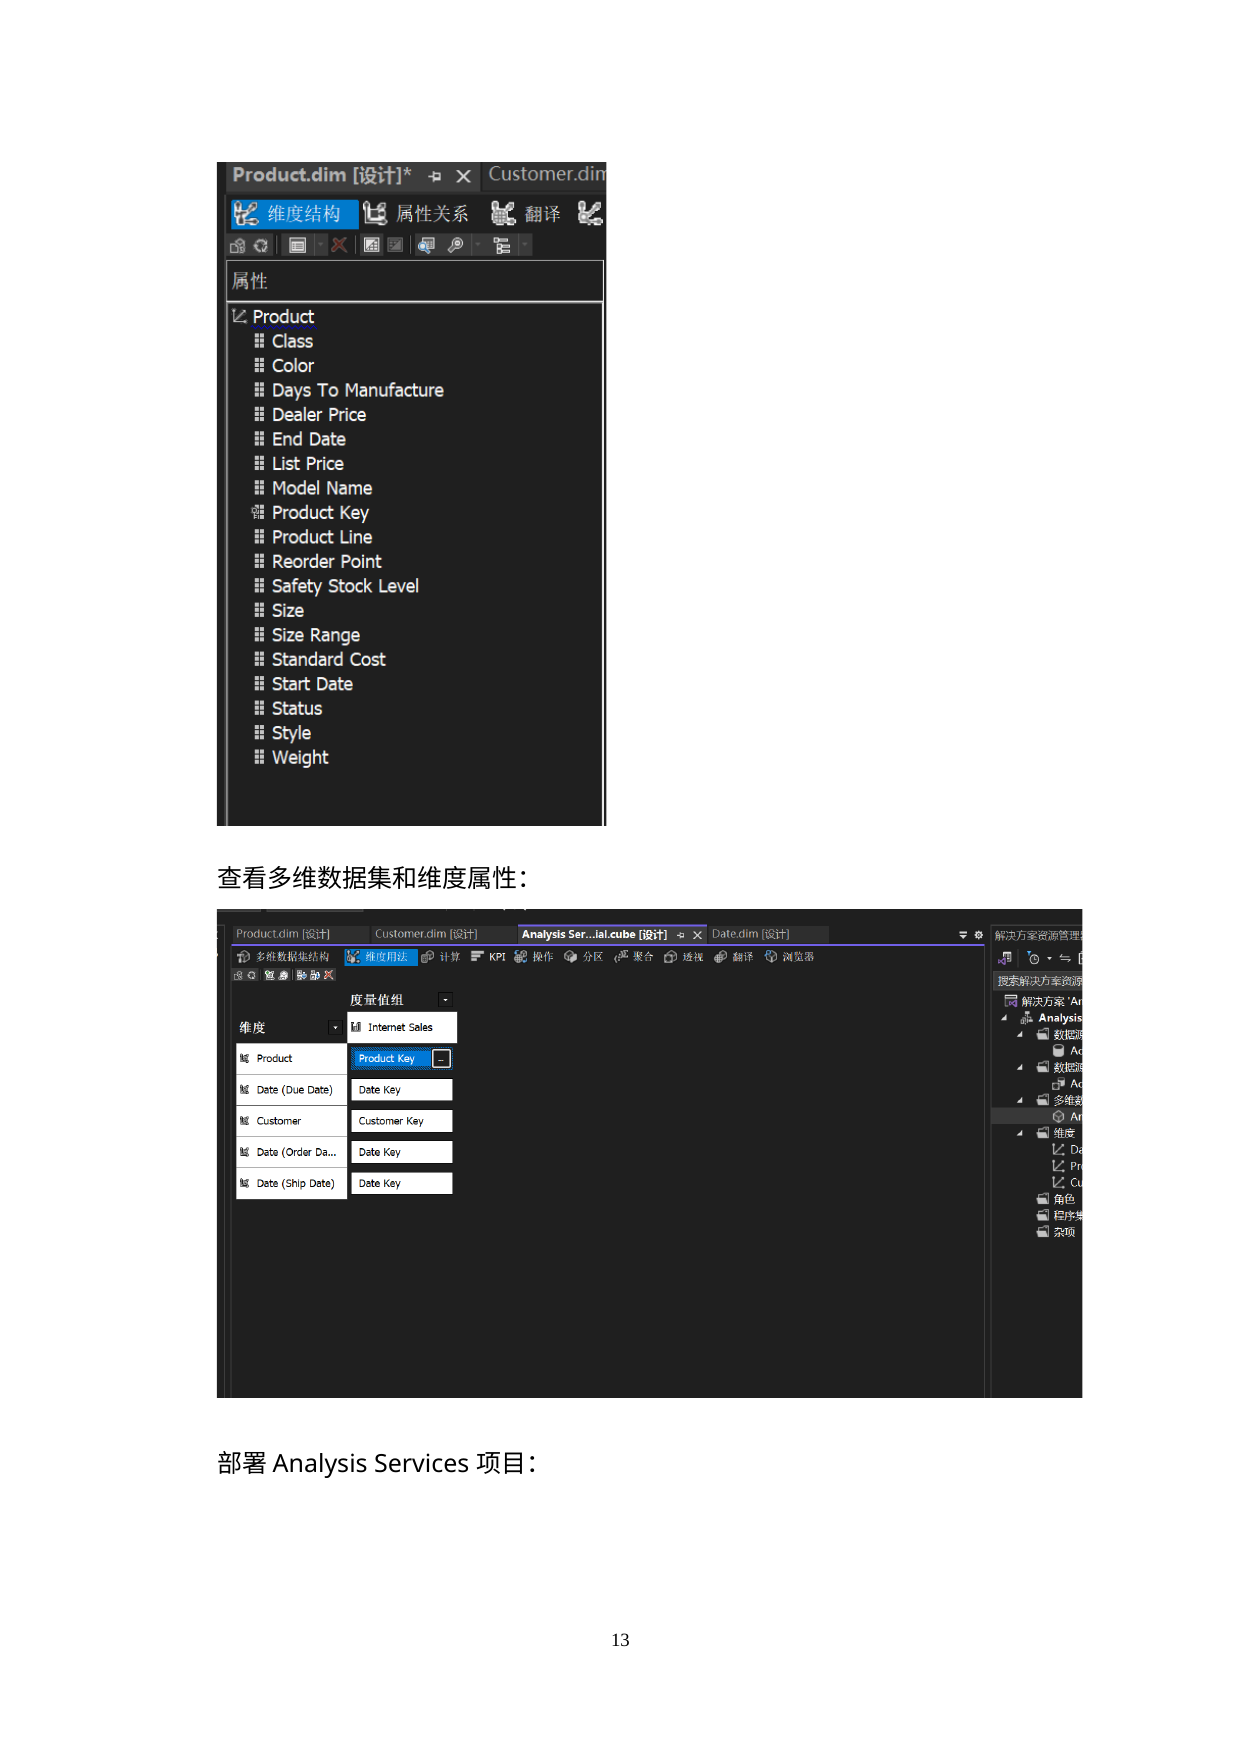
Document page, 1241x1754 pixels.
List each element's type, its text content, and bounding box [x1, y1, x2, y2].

text 部署 Analysis Services 项目： [217, 1429, 1053, 1494]
text 查看多维数据集和维度属性： [217, 844, 1053, 909]
picture [216, 909, 1083, 1398]
picture [216, 162, 607, 826]
